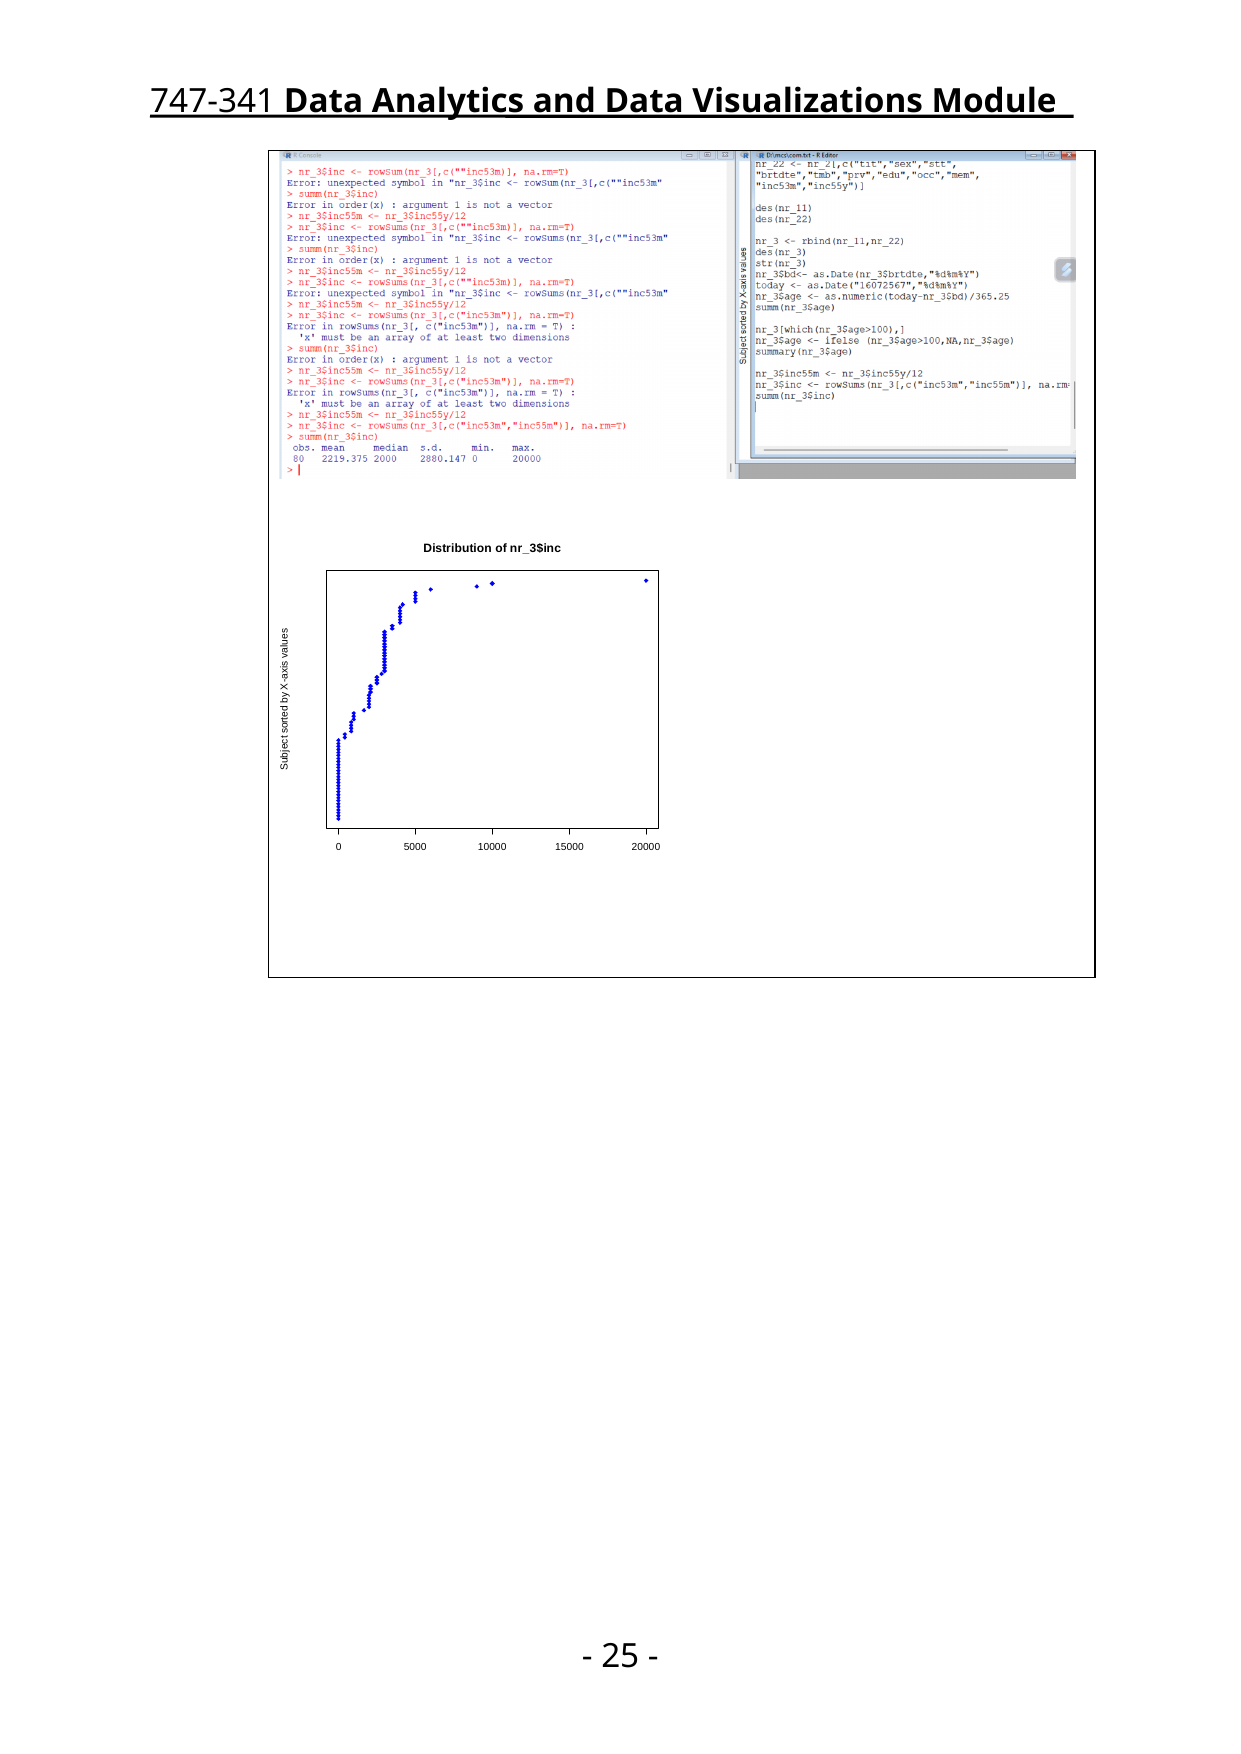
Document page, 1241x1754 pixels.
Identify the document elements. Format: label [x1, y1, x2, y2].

picture [279, 151, 1076, 479]
table_header [269, 151, 1094, 977]
